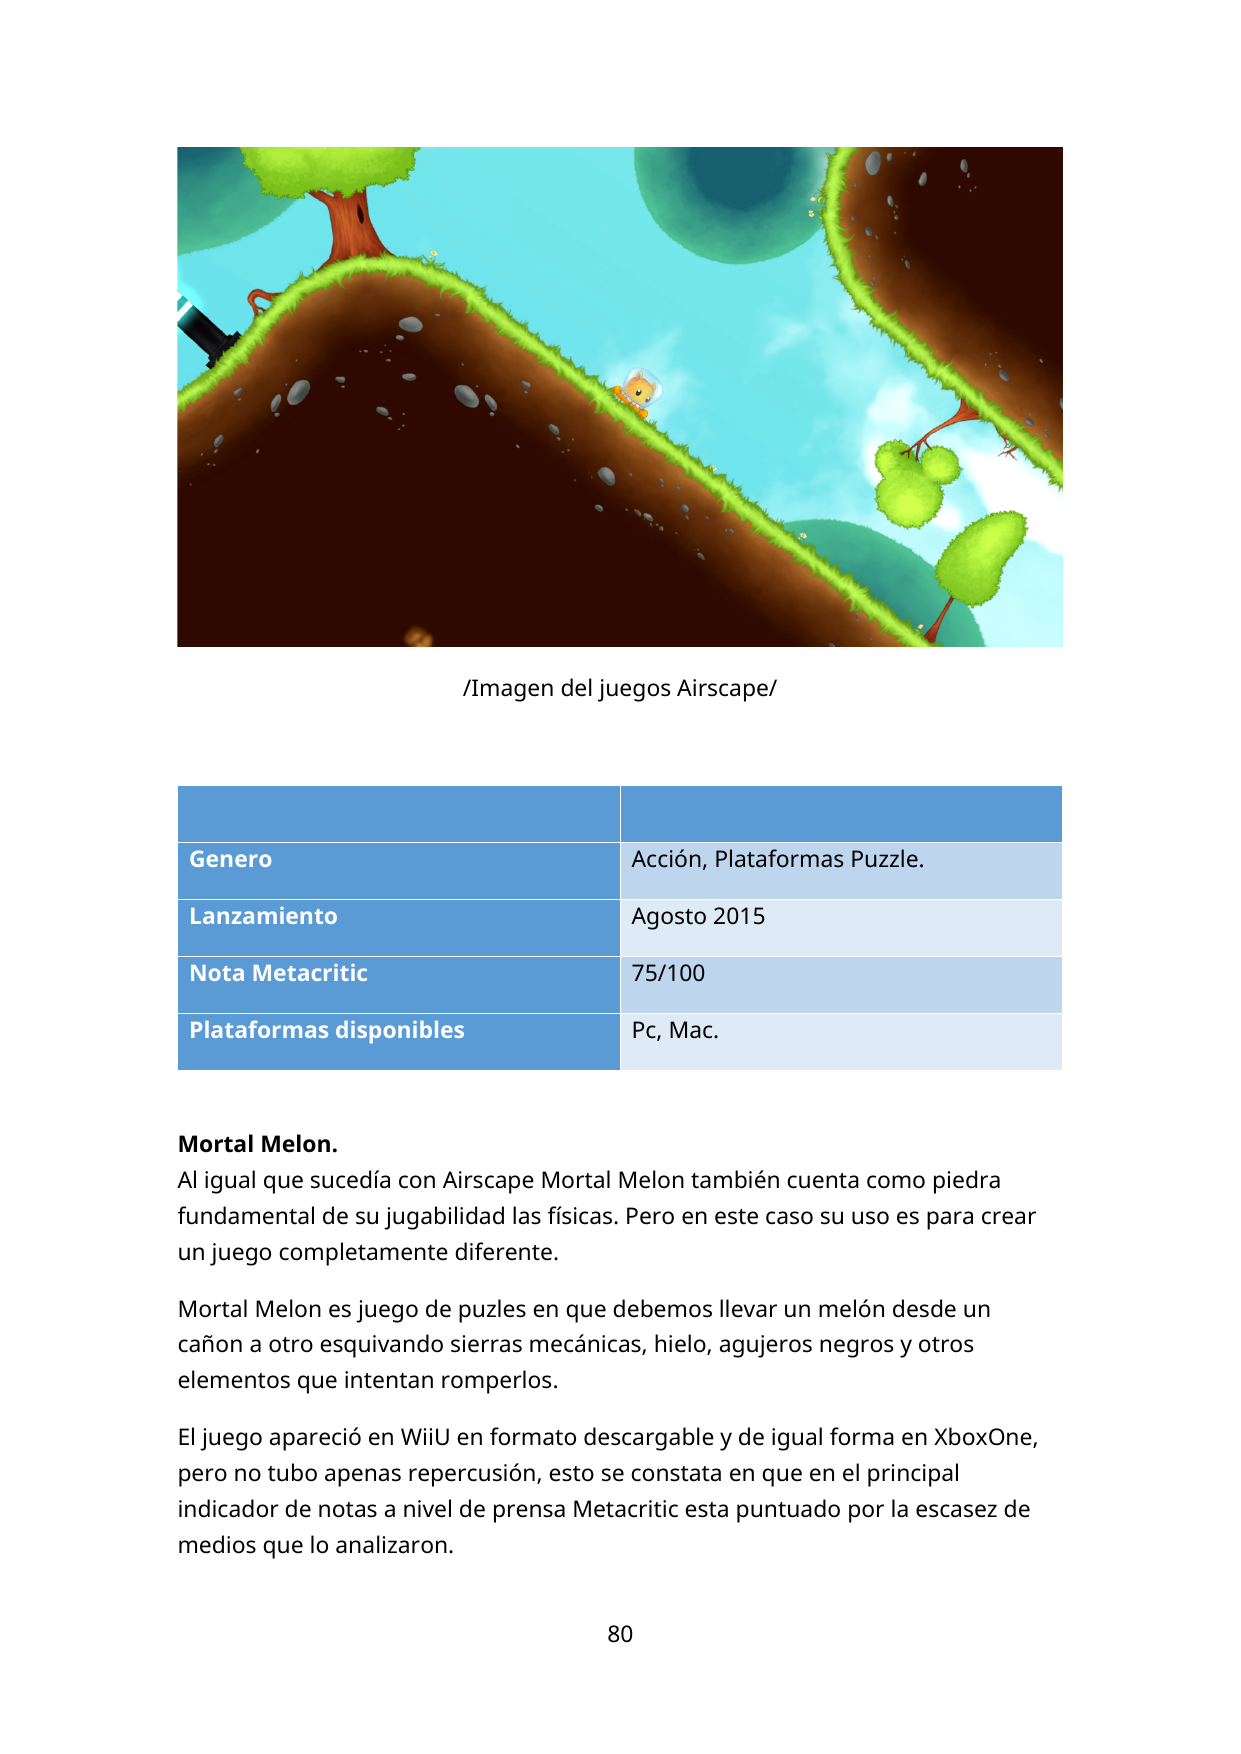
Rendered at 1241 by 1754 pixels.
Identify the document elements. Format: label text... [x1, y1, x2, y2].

table_cell Plataformas disponibles [178, 1014, 620, 1070]
text Mortal Melon es juego de puzles en que debemos llevar un melón desde un cañon a otro esquivando sierras mecánicas, hielo, agujeros negros y otros elementos que intentan romperlos. [177, 1292, 1063, 1396]
table_header [621, 786, 1062, 842]
table_cell Nota Metacritic [178, 957, 620, 1013]
table_cell Agosto 2015 [621, 900, 1062, 956]
text Mortal Melon. Al igual que sucedía con Airscape Mortal Melon también cuenta como piedra fundamental de su jugabilidad las físicas. Pero en este caso su uso es para crear un juego completamente diferente. [177, 1128, 1063, 1267]
text El juego apareció en WiiU en formato descargable y de igual forma en XboxOne, pero no tubo apenas repercusión, esto se constata en que en el principal indicador de notas a nivel de prensa Metacritic esta puntuado por la escasez de medios que lo analizaron. [177, 1421, 1063, 1560]
text /Imagen del juegos Airscape/ [177, 672, 1063, 703]
table_header [178, 786, 620, 842]
table_cell Acción, Plataformas Puzzle. [621, 843, 1062, 899]
table_cell 75/100 [621, 957, 1062, 1013]
picture [177, 147, 1063, 647]
table_cell Genero [178, 843, 620, 899]
table_cell Pc, Mac. [621, 1014, 1062, 1070]
table_cell Lanzamiento [178, 900, 620, 956]
